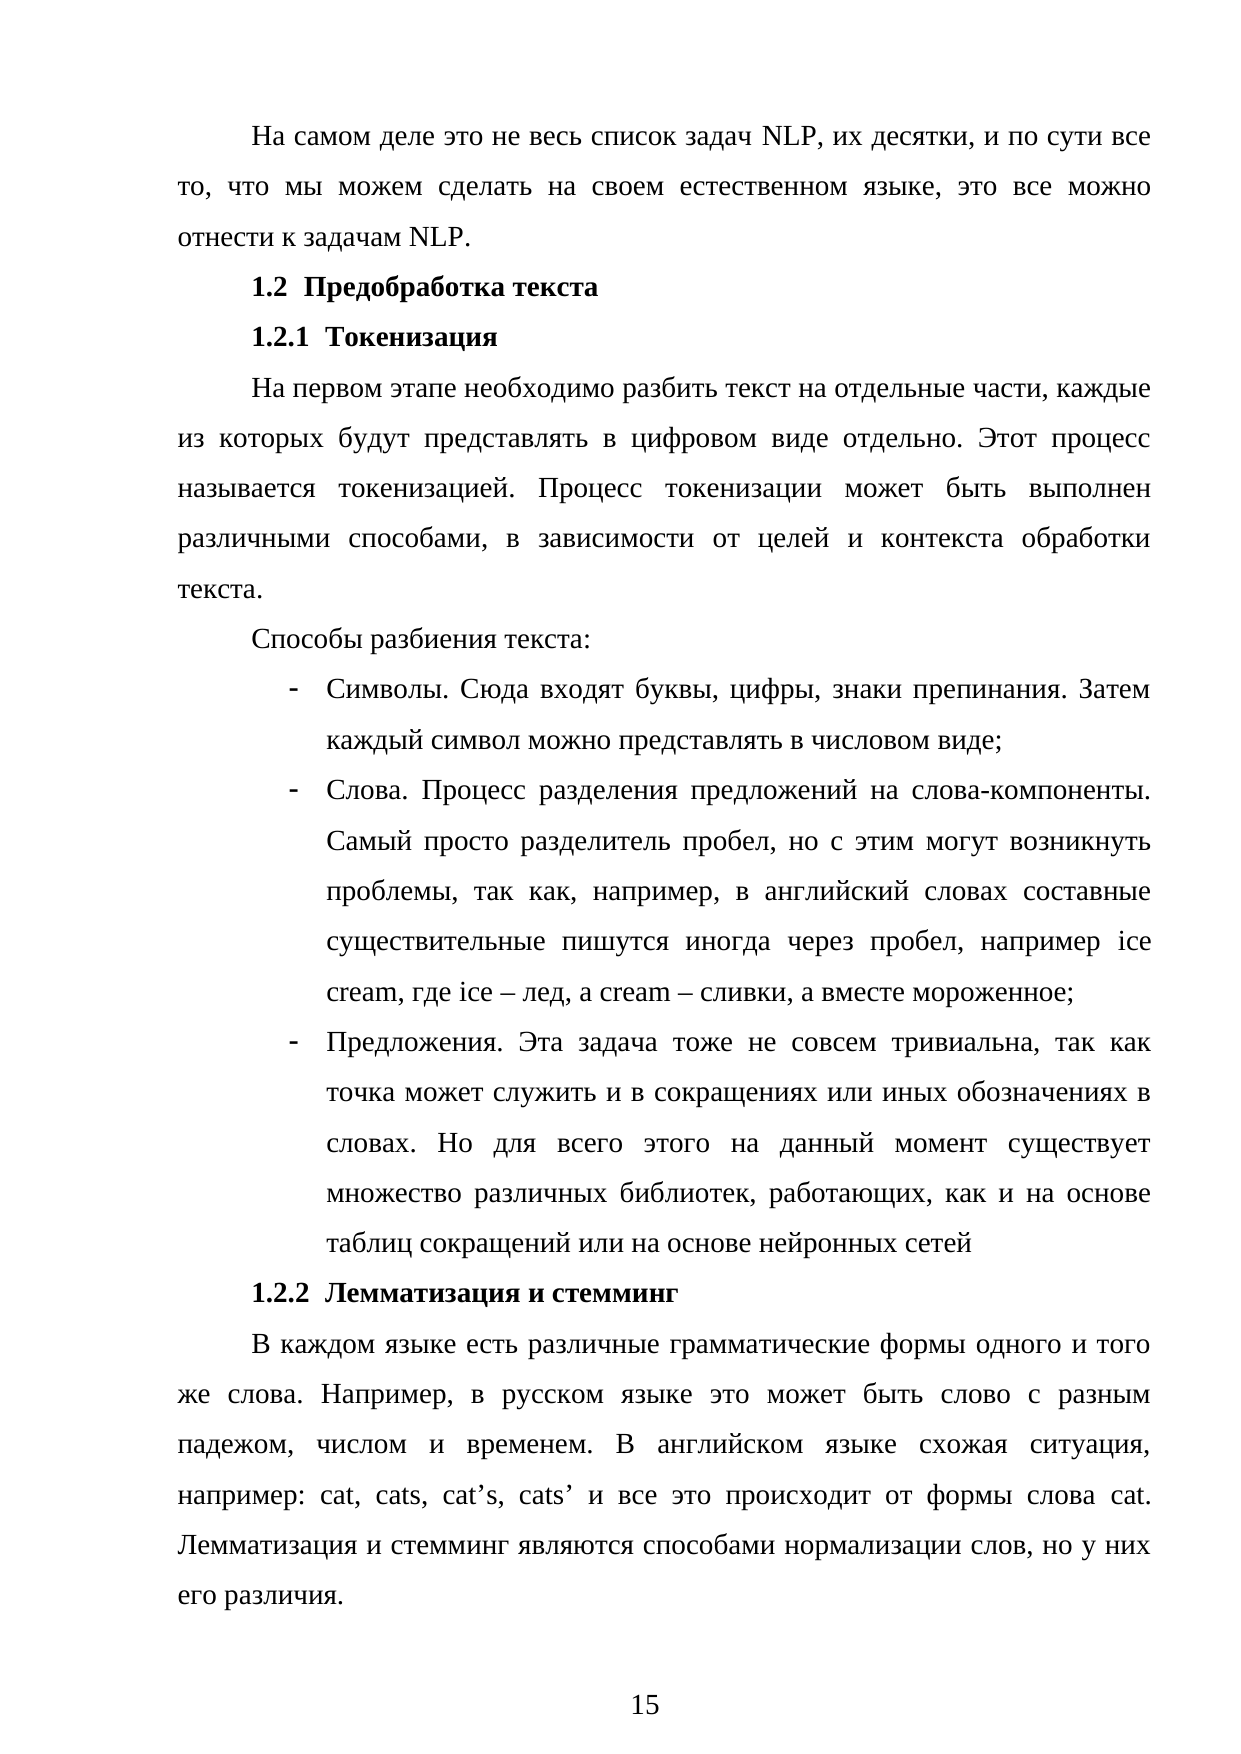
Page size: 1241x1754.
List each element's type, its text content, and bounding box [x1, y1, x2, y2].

text В каждом языке есть различные грамматические формы одного и того же слова. Например, в русском языке это может быть слово с разным падежом, числом и временем. В английском языке схожая ситуация, например: cat, cats, cat’s, cats’ и все это происходит от формы слова cat. Лемматизация и стемминг являются способами нормализации слов, но у них его различия. [177, 1326, 1152, 1611]
list Предложения. Эта задача тоже не совсем тривиальна, так как точка может служить и в сокращениях или иных обозначениях в словах. Но для всего этого на данный момент существует множество различных библиотек, работающих, как и на основе таблиц сокращений или на основе нейронных сетей [288, 1024, 1152, 1259]
list Символы. Сюда входят буквы, цифры, знаки препинания. Затем каждый символ можно представлять в числовом виде; [288, 672, 1152, 756]
subtitle Предобработка текста [251, 269, 1152, 303]
list Слова. Процесс разделения предложений на слова-компоненты. Самый просто разделитель пробел, но с этим могут возникнуть проблемы, так как, например, в английский словах составные существительные пишутся иногда через пробел, например ice cream, где ice – лед, а cream – сливки, а вместе мороженное; [288, 772, 1152, 1007]
text На самом деле это не весь список задач NLP, их десятки, и по сути все то, что мы можем сделать на своем естественном языке, это все можно отнести к задачам NLP. [177, 118, 1152, 252]
text На первом этапе необходимо разбить текст на отдельные части, каждые из которых будут представлять в цифровом виде отдельно. Этот процесс называется токенизацией. Процесс токенизации может быть выполнен различными способами, в зависимости от целей и контекста обработки текста. [177, 370, 1152, 604]
subtitle Токенизация [217, 319, 1152, 353]
text Способы разбиения текста: [177, 621, 1152, 655]
subtitle Лемматизация и стемминг [217, 1276, 1152, 1309]
